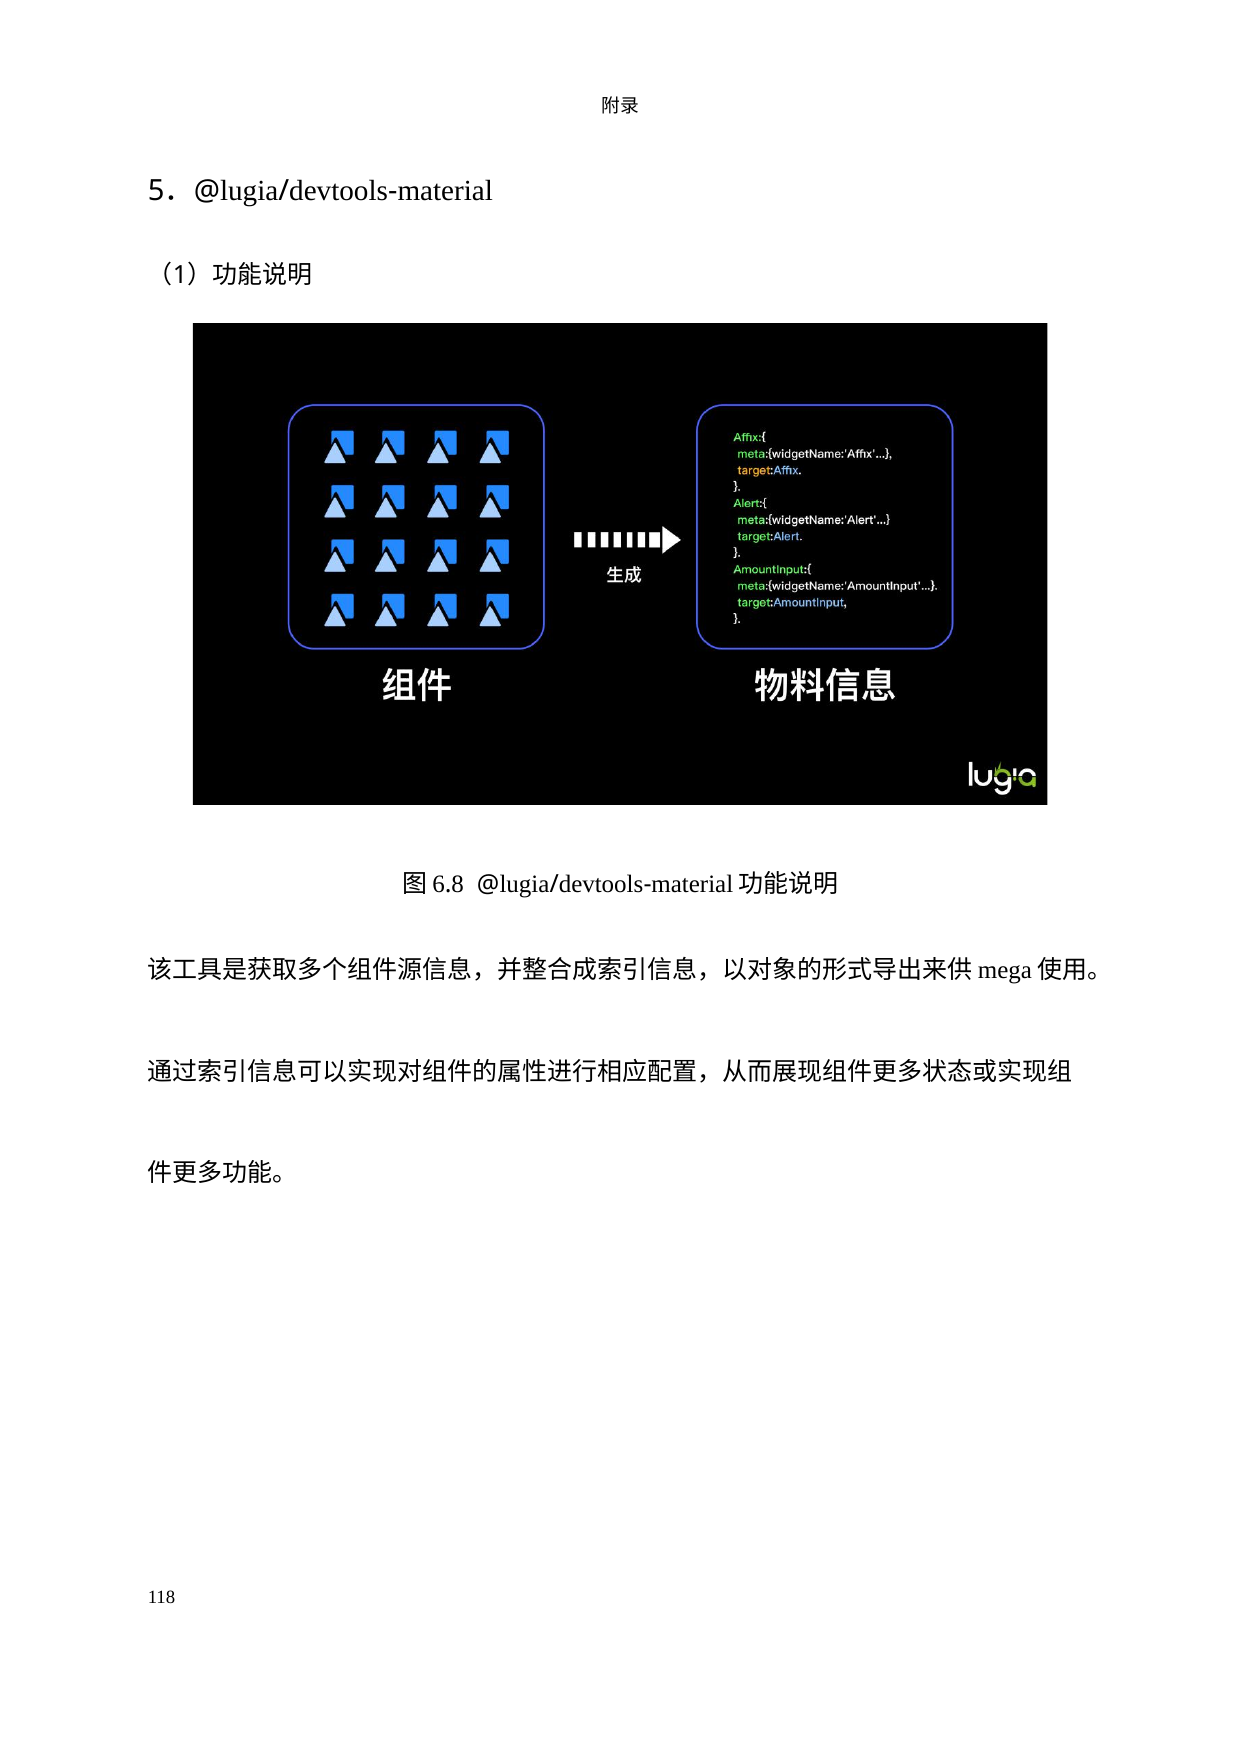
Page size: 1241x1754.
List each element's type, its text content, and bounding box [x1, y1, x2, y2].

subtitle @lugia/devtools-material [148, 154, 1092, 222]
text 该工具是获取多个组件源信息，并整合成索引信息，以对象的形式导出来供mega使用。通过索引信息可以实现对组件的属性进行相应配置，从而展现组件更多状态或实现组件更多功能。 [148, 933, 1092, 1205]
text 图6.8 @lugia/devtools-material功能说明 [148, 847, 1092, 915]
subtitle 功能说明 [148, 239, 1092, 307]
picture [192, 323, 1048, 805]
